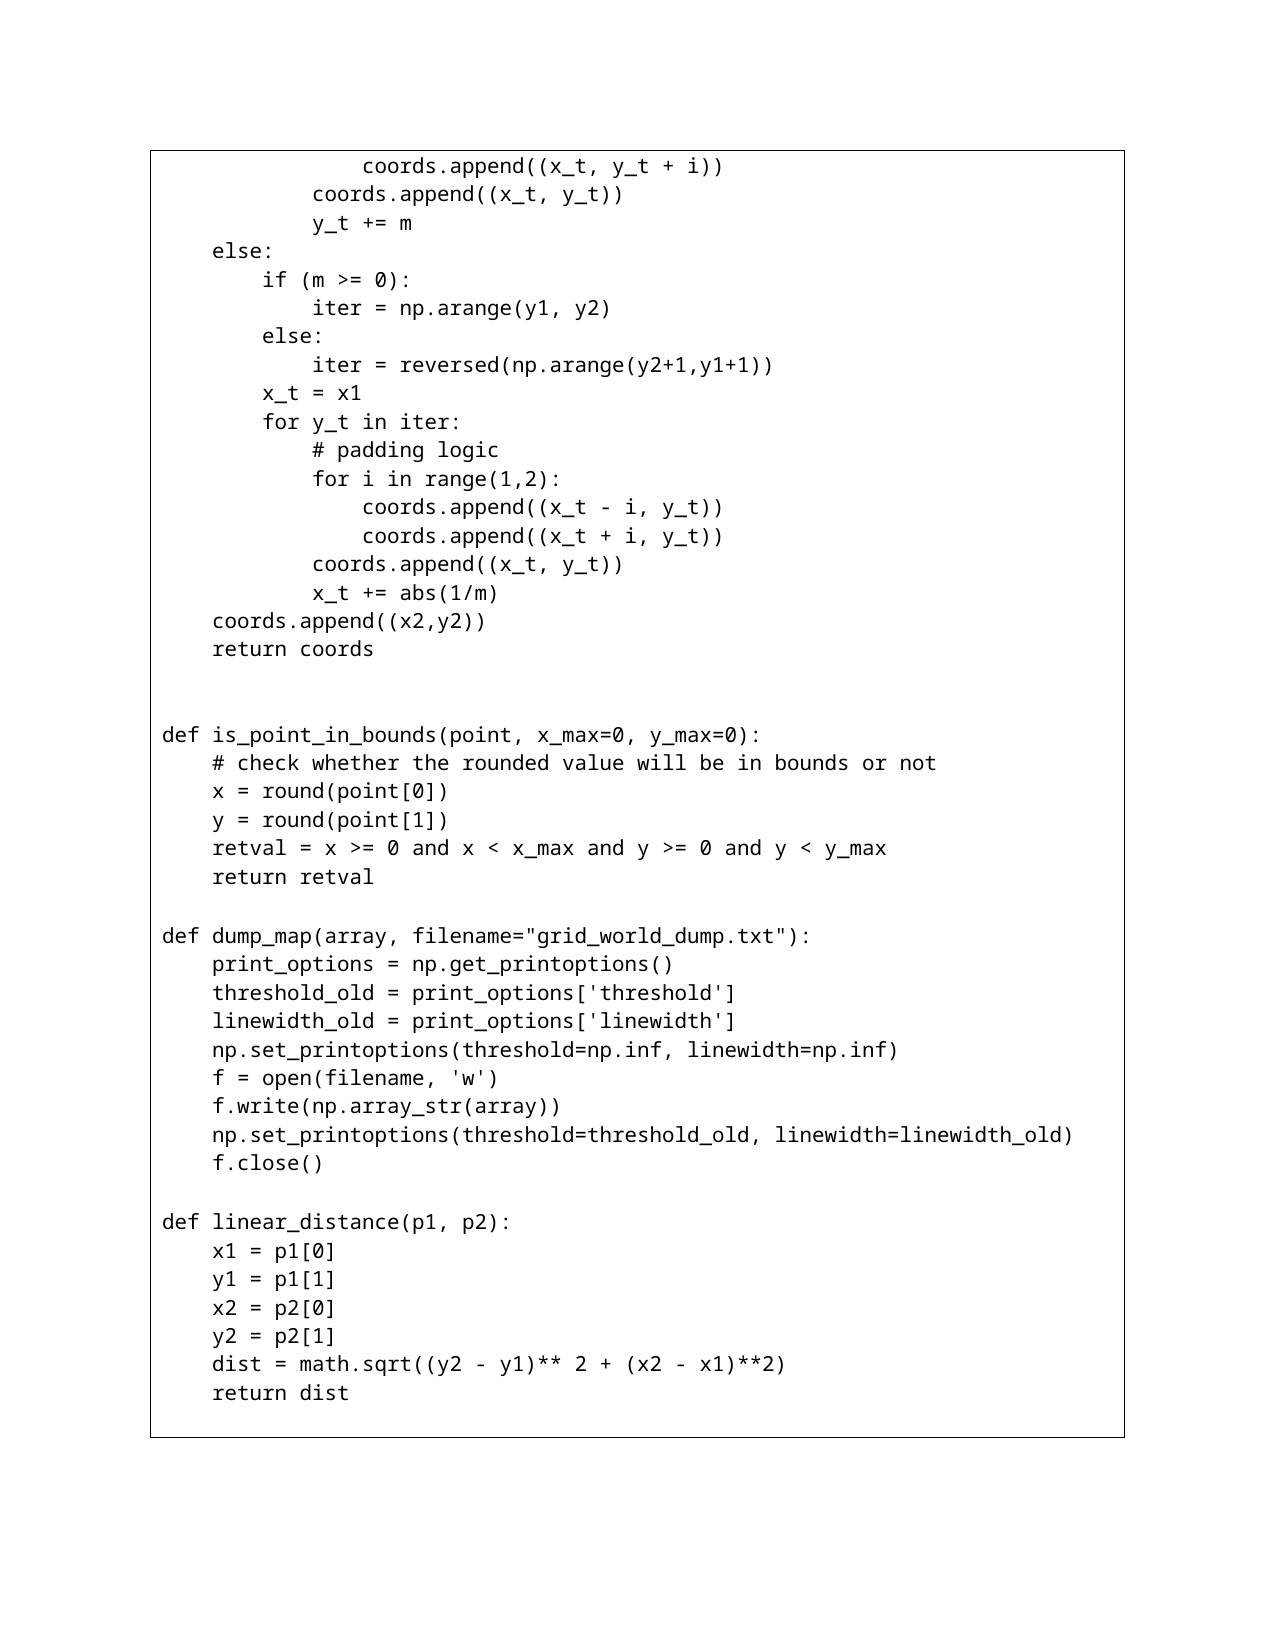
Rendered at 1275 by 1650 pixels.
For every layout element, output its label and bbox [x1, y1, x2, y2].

table_header [151, 151, 1124, 1437]
